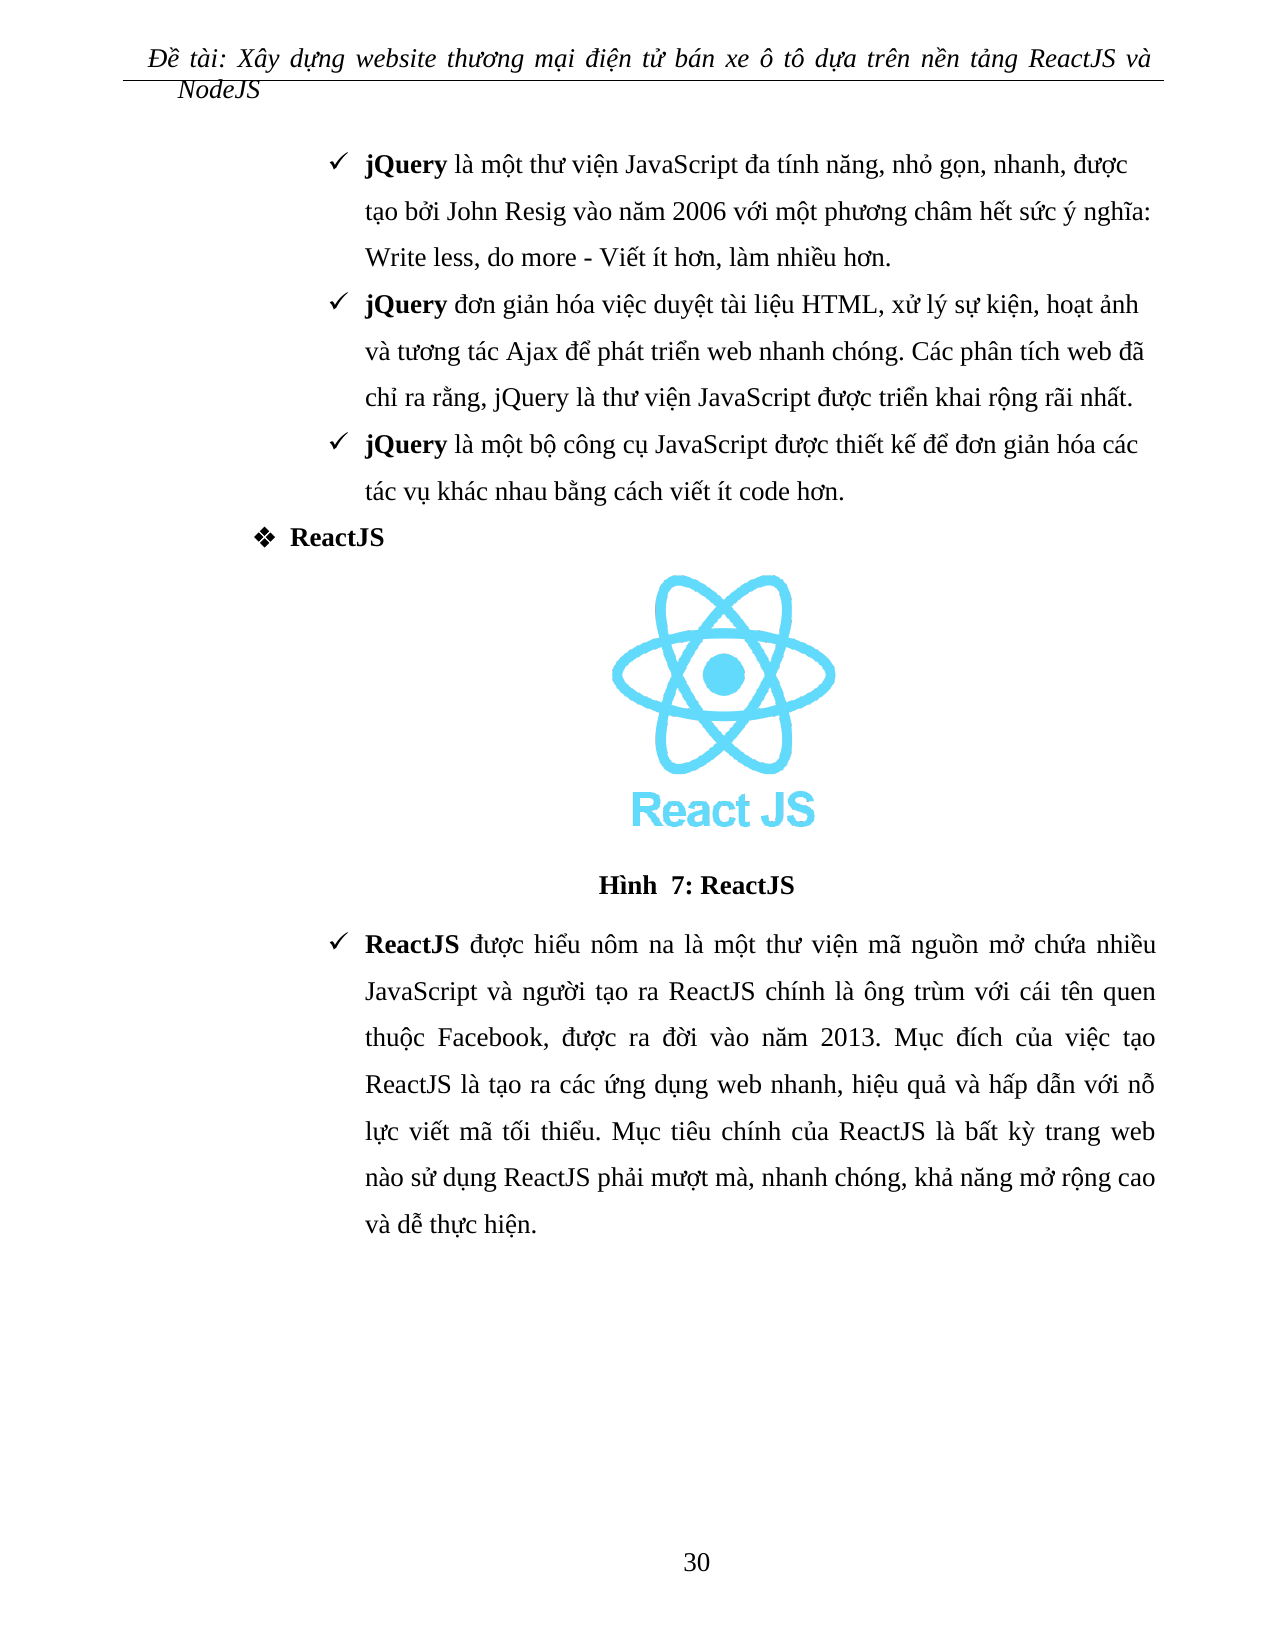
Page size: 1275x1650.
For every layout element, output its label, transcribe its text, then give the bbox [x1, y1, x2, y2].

list jQuery đơn giản hóa việc duyệt tài liệu HTML, xử lý sự kiện, hoạt ảnh và tương tác Ajax để phát triển web nhanh chóng. Các phân tích web đã chỉ ra rằng, jQuery là thư viện JavaScript được triển khai rộng rãi nhất. [327, 288, 1157, 413]
list ReactJS được hiểu nôm na là một thư viện mã nguồn mở chứa nhiều JavaScript và người tạo ra ReactJS chính là ông trùm với cái tên quen thuộc Facebook, được ra đời vào năm 2013. Mục đích của việc tạo ReactJS là tạo ra các ứng dụng web nhanh, hiệu quả và hấp dẫn với nỗ lực viết mã tối thiểu. Mục tiêu chính của ReactJS là bất kỳ trang web nào sử dụng ReactJS phải mượt mà, nhanh chóng, khả năng mở rộng cao và dễ thực hiện. [327, 928, 1157, 1239]
list ReactJS [252, 522, 1157, 553]
list jQuery là một bộ công cụ JavaScript được thiết kế để đơn giản hóa các tác vụ khác nhau bằng cách viết ít code hơn. [327, 428, 1157, 506]
text Hình 7: ReactJS [177, 869, 1157, 900]
picture [516, 568, 931, 841]
list jQuery là một thư viện JavaScript đa tính năng, nhỏ gọn, nhanh, được tạo bởi John Resig vào năm 2006 với một phương châm hết sức ý nghĩa: Write less, do more - Viết ít hơn, làm nhiều hơn. [327, 148, 1157, 272]
